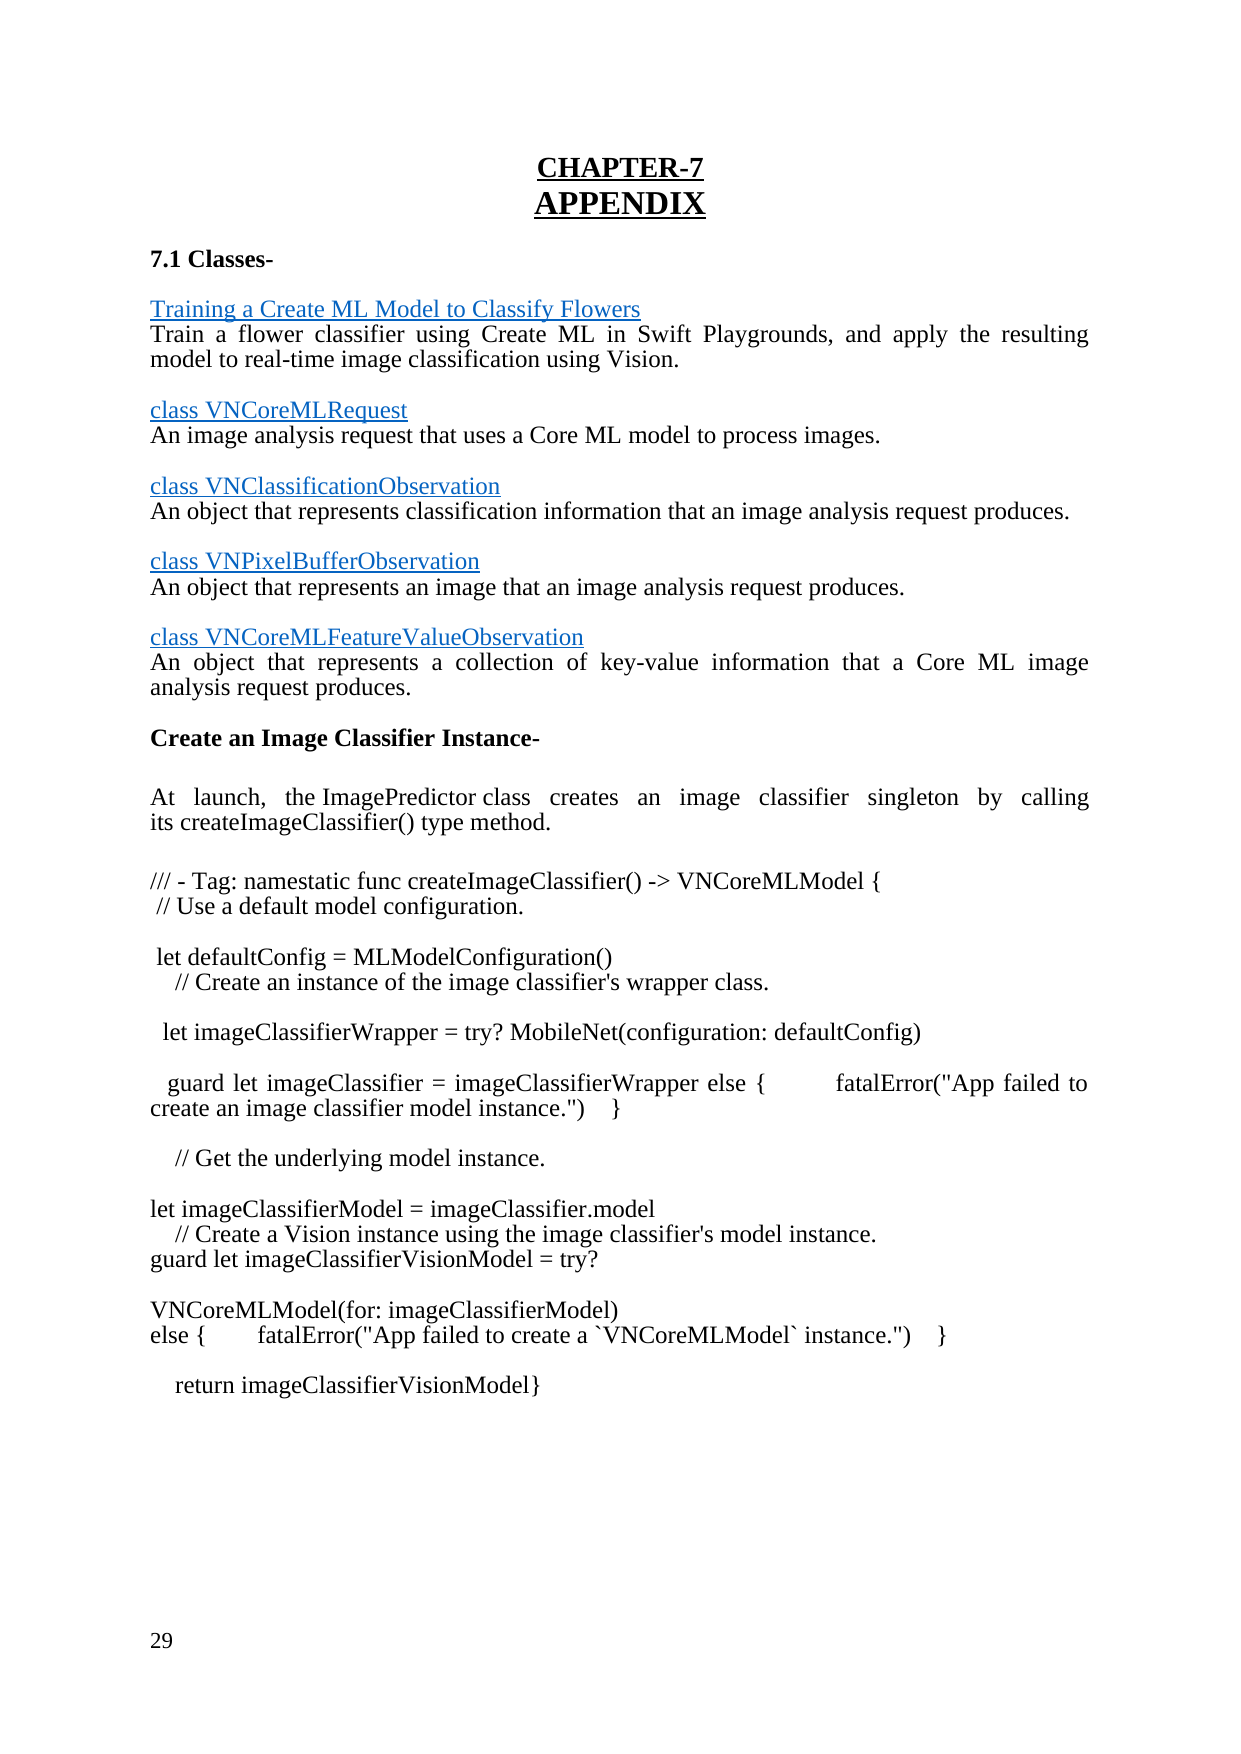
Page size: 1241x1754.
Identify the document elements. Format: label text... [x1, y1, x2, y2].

text // Get the underlying model instance. [150, 1147, 1090, 1172]
text let imageClassifierModel = imageClassifier.model [150, 1197, 1090, 1222]
text return imageClassifierVisionModel} [150, 1373, 1090, 1399]
text else { fatalError("App failed to create a `VNCoreMLModel` instance.") } [150, 1323, 1090, 1348]
text APPENDIX [150, 183, 1090, 222]
text guard let imageClassifier = imageClassifierWrapper else { fatalError("App failed to create an image classifier model instance.") } [150, 1071, 1090, 1121]
text An object that represents a collection of key-value information that a Core ML image analysis request produces. [150, 651, 1090, 701]
text class VNCoreMLFeatureValueObservation [150, 625, 1090, 651]
text Create an Image Classifier Instance- [150, 726, 1090, 751]
text // Create a Vision instance using the image classifier's model instance. [150, 1222, 1090, 1247]
text Training a Create ML Model to Classify Flowers [150, 297, 1090, 323]
text 7.1 Classes- [150, 247, 1090, 272]
text guard let imageClassifierVisionModel = try? [150, 1247, 1090, 1273]
text // Use a default model configuration. [150, 894, 1090, 920]
text class VNCoreMLRequest [150, 398, 1090, 424]
text An object that represents an image that an image analysis request produces. [150, 575, 1090, 600]
text An object that represents classification information that an image analysis request produces. [150, 499, 1090, 524]
text At launch, the ImagePredictor class creates an image classifier singleton by calling its createImageClassifier() type method. [150, 785, 1090, 836]
text /// - Tag: namestatic func createImageClassifier() -> VNCoreMLModel { [150, 869, 1090, 894]
text VNCoreMLModel(for: imageClassifierModel) [150, 1298, 1090, 1323]
text Train a flower classifier using Create ML in Swift Playgrounds, and apply the resulting model to real-time image classification using Vision. [150, 323, 1090, 373]
text let defaultConfig = MLModelConfiguration() [150, 945, 1090, 970]
text let imageClassifierWrapper = try? MobileNet(configuration: defaultConfig) [150, 1021, 1090, 1046]
text An image analysis request that uses a Core ML model to process images. [150, 424, 1090, 449]
text CHAPTER-7 [150, 150, 1090, 183]
text class VNPixelBufferObservation [150, 550, 1090, 575]
text class VNClassificationObservation [150, 474, 1090, 499]
text // Create an instance of the image classifier's wrapper class. [150, 970, 1090, 995]
